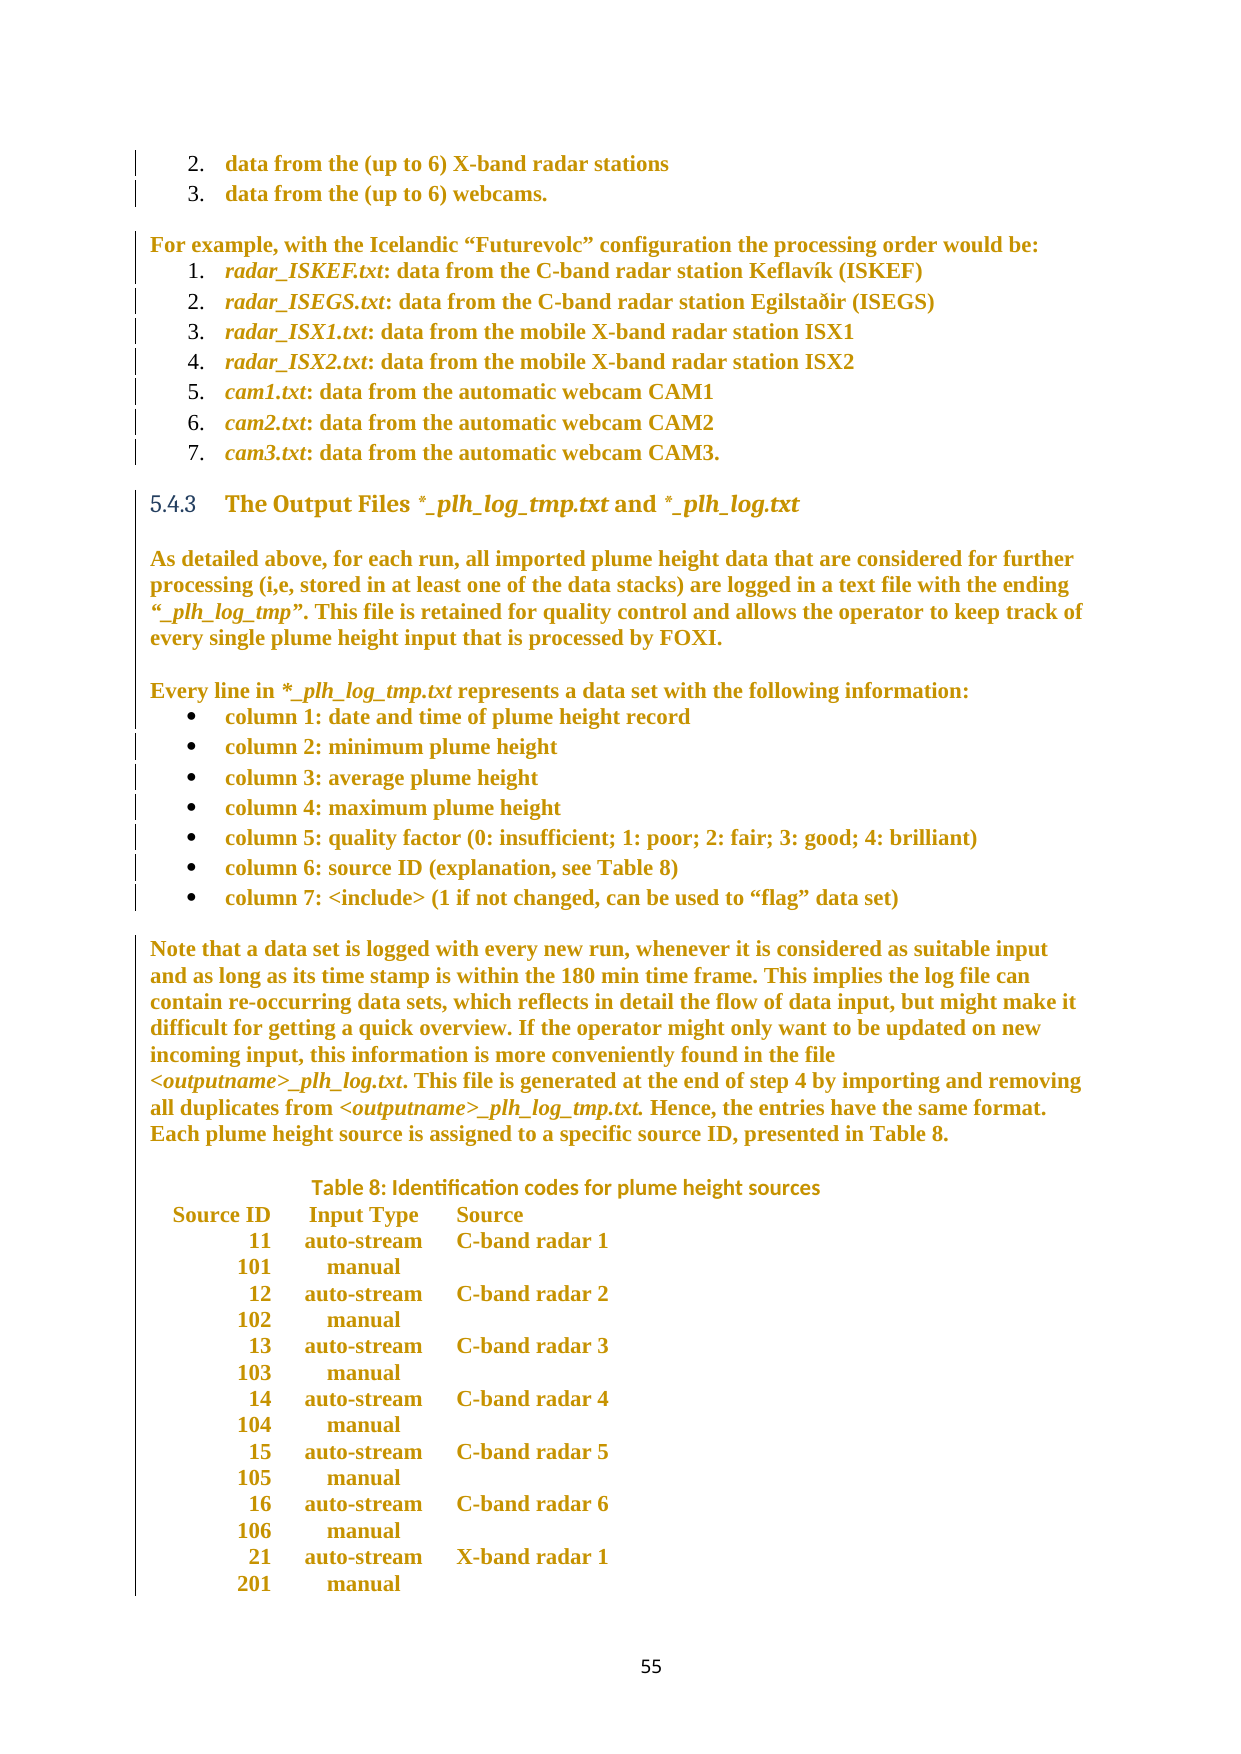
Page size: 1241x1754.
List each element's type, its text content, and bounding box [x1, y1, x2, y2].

list data from the (up to 6) webcams. [187, 180, 1090, 207]
list column 1: date and time of plume height record [187, 703, 1090, 729]
table_cell 104 [150, 1411, 282, 1438]
table_cell 11 [150, 1227, 282, 1253]
table_cell C-band radar 3 [445, 1333, 873, 1385]
table_cell 105 [150, 1464, 282, 1491]
table_cell 106 [150, 1517, 282, 1543]
table_cell X-band radar 1 [445, 1543, 873, 1596]
list column 6: source ID (explanation, see Table 8) [187, 854, 1090, 881]
table_cell 16 [150, 1491, 282, 1517]
text Each plume height source is assigned to a specific source ID, presented in Table 8. [150, 1120, 1090, 1146]
table_cell 15 [150, 1438, 282, 1464]
list column 3: average plume height [187, 763, 1090, 790]
table_cell 102 [150, 1306, 282, 1332]
table_cell 14 [150, 1385, 282, 1411]
list data from the (up to 6) X-band radar stations [187, 150, 1090, 176]
table_cell C-band radar 2 [445, 1280, 873, 1332]
table_cell manual [282, 1306, 445, 1332]
list radar_ISKEF.txt: data from the C-band radar station Keflavík (ISKEF) [187, 258, 1090, 284]
table_cell C-band radar 5 [445, 1438, 873, 1491]
text As detailed above, for each run, all imported plume height data that are considered for further processing (i,e, stored in at least one of the data stacks) are logged in a text file with the ending “_plh_log_tmp”. This file is retained for quality control and allows the operator to keep track of every single plume height input that is processed by FOXI. [150, 545, 1090, 650]
list column 4: maximum plume height [187, 794, 1090, 820]
text For example, with the Icelandic “Futurevolc” configuration the processing order would be: [150, 231, 1090, 258]
table_header Input Type [282, 1201, 445, 1227]
subtitle The Output Files *_plh_log_tmp.txt and *_plh_log.txt [150, 490, 1090, 519]
table_cell C-band radar 1 [445, 1227, 873, 1280]
list cam2.txt: data from the automatic webcam CAM2 [187, 409, 1090, 435]
table_cell manual [282, 1570, 445, 1596]
table_cell 201 [150, 1570, 282, 1596]
list radar_ISX1.txt: data from the mobile X-band radar station ISX1 [187, 318, 1090, 344]
table_cell manual [282, 1411, 445, 1438]
list cam1.txt: data from the automatic webcam CAM1 [187, 378, 1090, 405]
table_cell manual [282, 1517, 445, 1543]
table_cell auto-stream [282, 1385, 445, 1411]
text Every line in *_plh_log_tmp.txt represents a data set with the following information: [150, 677, 1090, 703]
list column 2: minimum plume height [187, 733, 1090, 760]
table_cell 12 [150, 1280, 282, 1306]
table_cell auto-stream [282, 1543, 445, 1569]
table_header Source [445, 1201, 873, 1227]
table_cell 21 [150, 1543, 282, 1569]
list radar_ISX2.txt: data from the mobile X-band radar station ISX2 [187, 348, 1090, 374]
list column 7: <include> (1 if not changed, can be used to “flag” data set) [187, 884, 1090, 911]
table_cell auto-stream [282, 1333, 445, 1359]
table_cell auto-stream [282, 1227, 445, 1253]
table_header Source ID [150, 1201, 282, 1227]
table_cell auto-stream [282, 1438, 445, 1464]
table_cell 13 [150, 1333, 282, 1359]
list column 5: quality factor (0: insufficient; 1: poor; 2: fair; 3: good; 4: brilliant) [187, 824, 1090, 850]
table_cell manual [282, 1359, 445, 1385]
list cam3.txt: data from the automatic webcam CAM3. [187, 439, 1090, 465]
table_cell auto-stream [282, 1280, 445, 1306]
table_cell 101 [150, 1253, 282, 1280]
table_cell 103 [150, 1359, 282, 1385]
text Note that a data set is logged with every new run, whenever it is considered as suitable input and as long as its time stamp is within the 180 min time frame. This implies the log file can contain re-occurring data sets, which reflects in detail the flow of data input, but might make it difficult for getting a quick overview. If the operator might only want to be updated on new incoming input, this information is more conveniently found in the file <outputname>_plh_log.txt. This file is generated at the end of step 4 by importing and removing all duplicates from <outputname>_plh_log_tmp.txt. Hence, the entries have the same format. [150, 935, 1090, 1120]
list radar_ISEGS.txt: data from the C-band radar station Egilstaðir (ISEGS) [187, 288, 1090, 314]
table_cell auto-stream [282, 1491, 445, 1517]
table_cell C-band radar 4 [445, 1385, 873, 1438]
table_cell manual [282, 1464, 445, 1491]
table_cell C-band radar 6 [445, 1491, 873, 1543]
text Table 8: Identification codes for plume height sources [150, 1173, 1090, 1201]
table_cell manual [282, 1253, 445, 1280]
